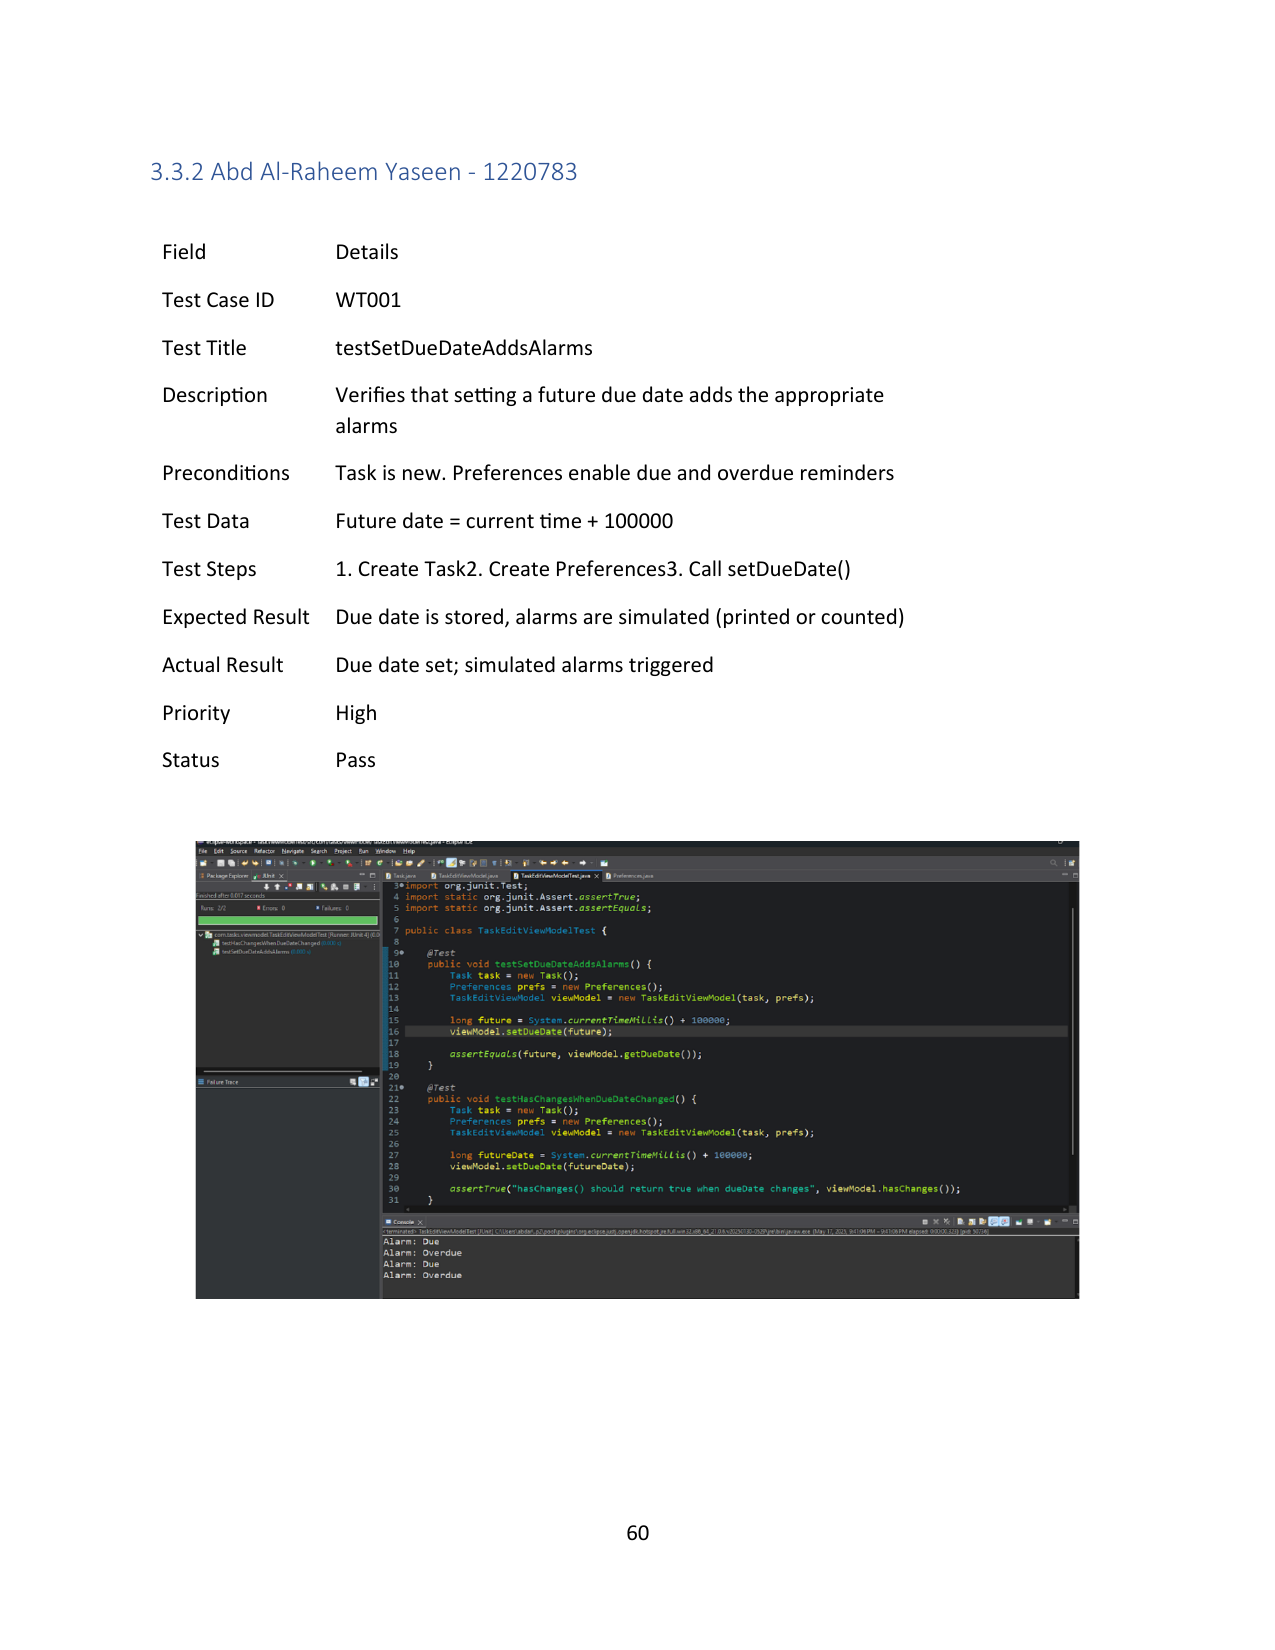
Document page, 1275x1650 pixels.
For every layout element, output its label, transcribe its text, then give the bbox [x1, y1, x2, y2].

table_cell Preconditions [151, 459, 323, 505]
table_cell Verifies that setting a future due date adds the appropriate alarms [324, 381, 961, 457]
table_cell Expected Result [151, 602, 323, 649]
table_header Details [324, 237, 961, 284]
table_cell Test Steps [151, 554, 323, 601]
table_cell Pass [324, 745, 961, 792]
picture [195, 841, 1080, 1299]
table_cell testSetDueDateAddsAlarms [324, 333, 961, 379]
table_cell Due date set; simulated alarms triggered [324, 650, 961, 697]
table_cell Description [151, 381, 323, 457]
table_cell Test Title [151, 333, 323, 379]
table_cell WT001 [324, 285, 961, 332]
table_cell 1. Create Task2. Create Preferences3. Call setDueDate() [324, 554, 961, 601]
table_cell Future date = current time + 100000 [324, 506, 961, 553]
table_cell Status [151, 745, 323, 792]
subtitle 3.3.2 Abd Al-Raheem Yaseen - 1220783 [150, 154, 1125, 187]
table_cell High [324, 698, 961, 744]
table_cell Test Case ID [151, 285, 323, 332]
table_cell Actual Result [151, 650, 323, 697]
table_cell Task is new. Preferences enable due and overdue reminders [324, 459, 961, 505]
table_cell Test Data [151, 506, 323, 553]
table_cell Priority [151, 698, 323, 744]
table_header Field [151, 237, 323, 284]
table_cell Due date is stored, alarms are simulated (printed or counted) [324, 602, 961, 649]
